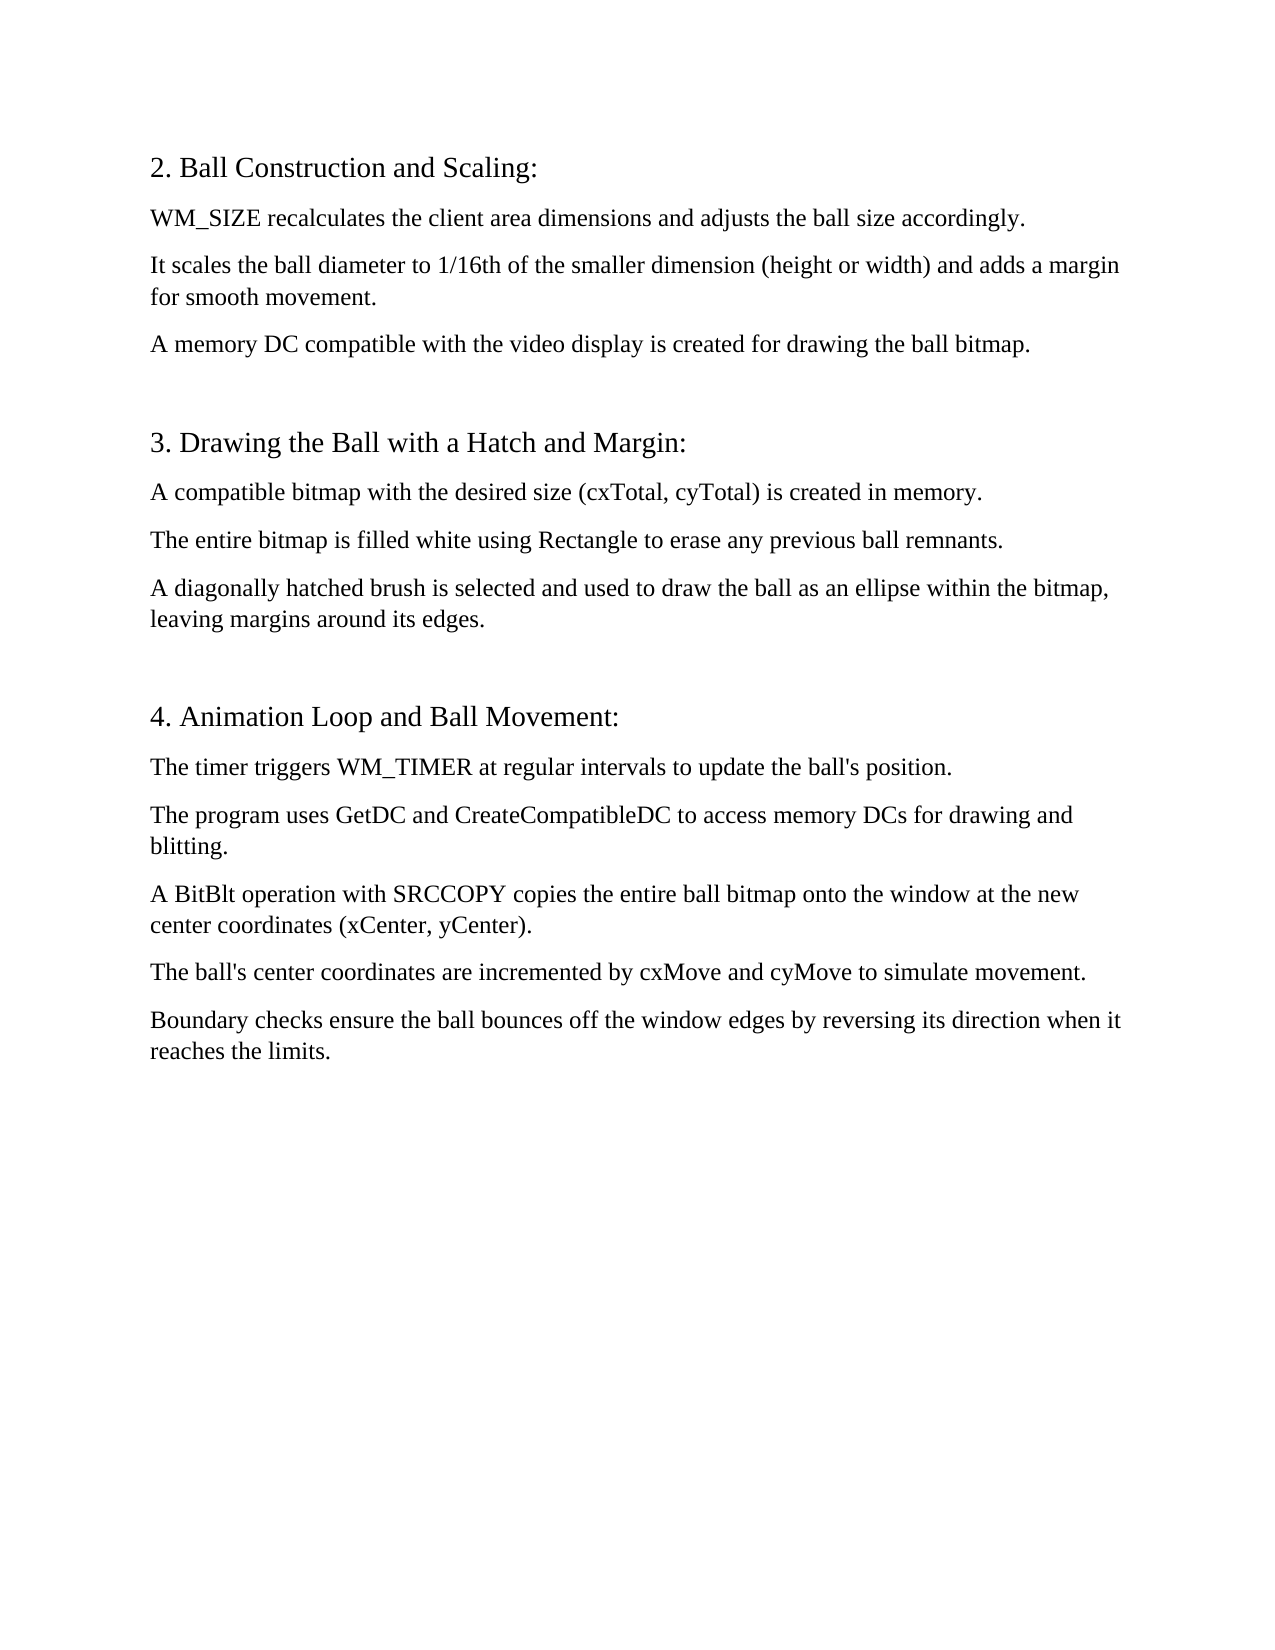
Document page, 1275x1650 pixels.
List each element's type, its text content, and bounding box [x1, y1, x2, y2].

text Boundary checks ensure the ball bounces off the window edges by reversing its direction when it reaches the limits. [150, 1005, 1125, 1065]
text It scales the ball diameter to 1/16th of the smaller dimension (height or width) and adds a margin for smooth movement. [150, 251, 1125, 310]
text 4. Animation Loop and Ball Movement: [150, 699, 1125, 733]
text The program uses GetDC and CreateCompatibleDC to access memory DCs for drawing and blitting. [150, 800, 1125, 860]
text The entire bitmap is filled white using Rectangle to erase any previous ball remnants. [150, 525, 1125, 554]
text 2. Ball Construction and Scaling: [150, 150, 1125, 183]
text A memory DC compatible with the video display is created for drawing the ball bitmap. [150, 329, 1125, 358]
text The timer triggers WM_TIMER at regular intervals to update the ball's position. [150, 752, 1125, 781]
text A BitBlt operation with SRCCOPY copies the entire ball bitmap onto the window at the new center coordinates (xCenter, yCenter). [150, 879, 1125, 938]
text WM_SIZE recalculates the client area dimensions and adjusts the ball size accordingly. [150, 203, 1125, 232]
text A compatible bitmap with the desired size (cxTotal, cyTotal) is created in memory. [150, 477, 1125, 506]
text 3. Drawing the Ball with a Hatch and Margin: [150, 425, 1125, 458]
text The ball's center coordinates are incremented by cxMove and cyMove to simulate movement. [150, 957, 1125, 986]
text A diagonally hatched brush is selected and used to draw the ball as an ellipse within the bitmap, leaving margins around its edges. [150, 573, 1125, 633]
